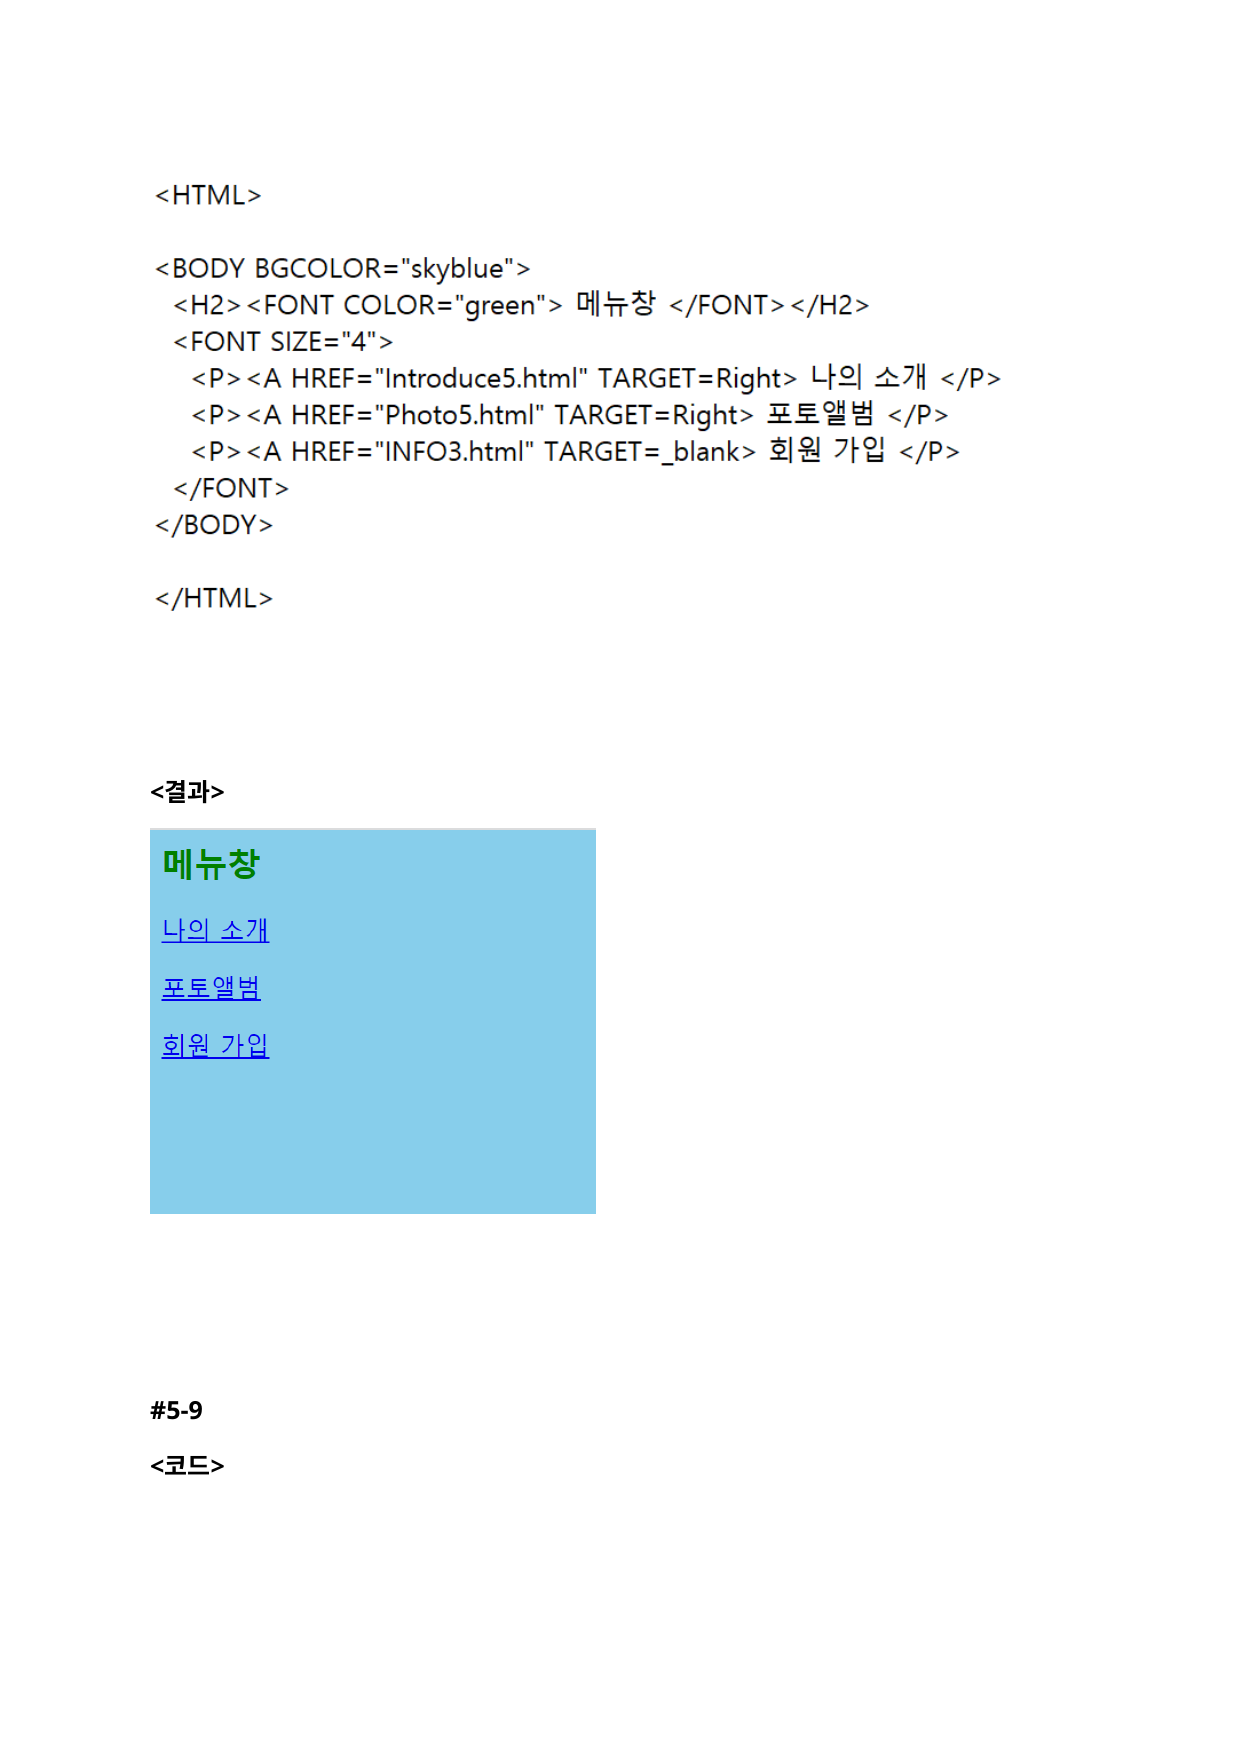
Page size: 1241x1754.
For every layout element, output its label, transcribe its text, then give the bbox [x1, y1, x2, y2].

text <결과> [150, 772, 1090, 809]
text <코드> [150, 1446, 1090, 1482]
picture [150, 828, 596, 1214]
picture [150, 177, 1091, 754]
text #5-9 [150, 1393, 1090, 1427]
